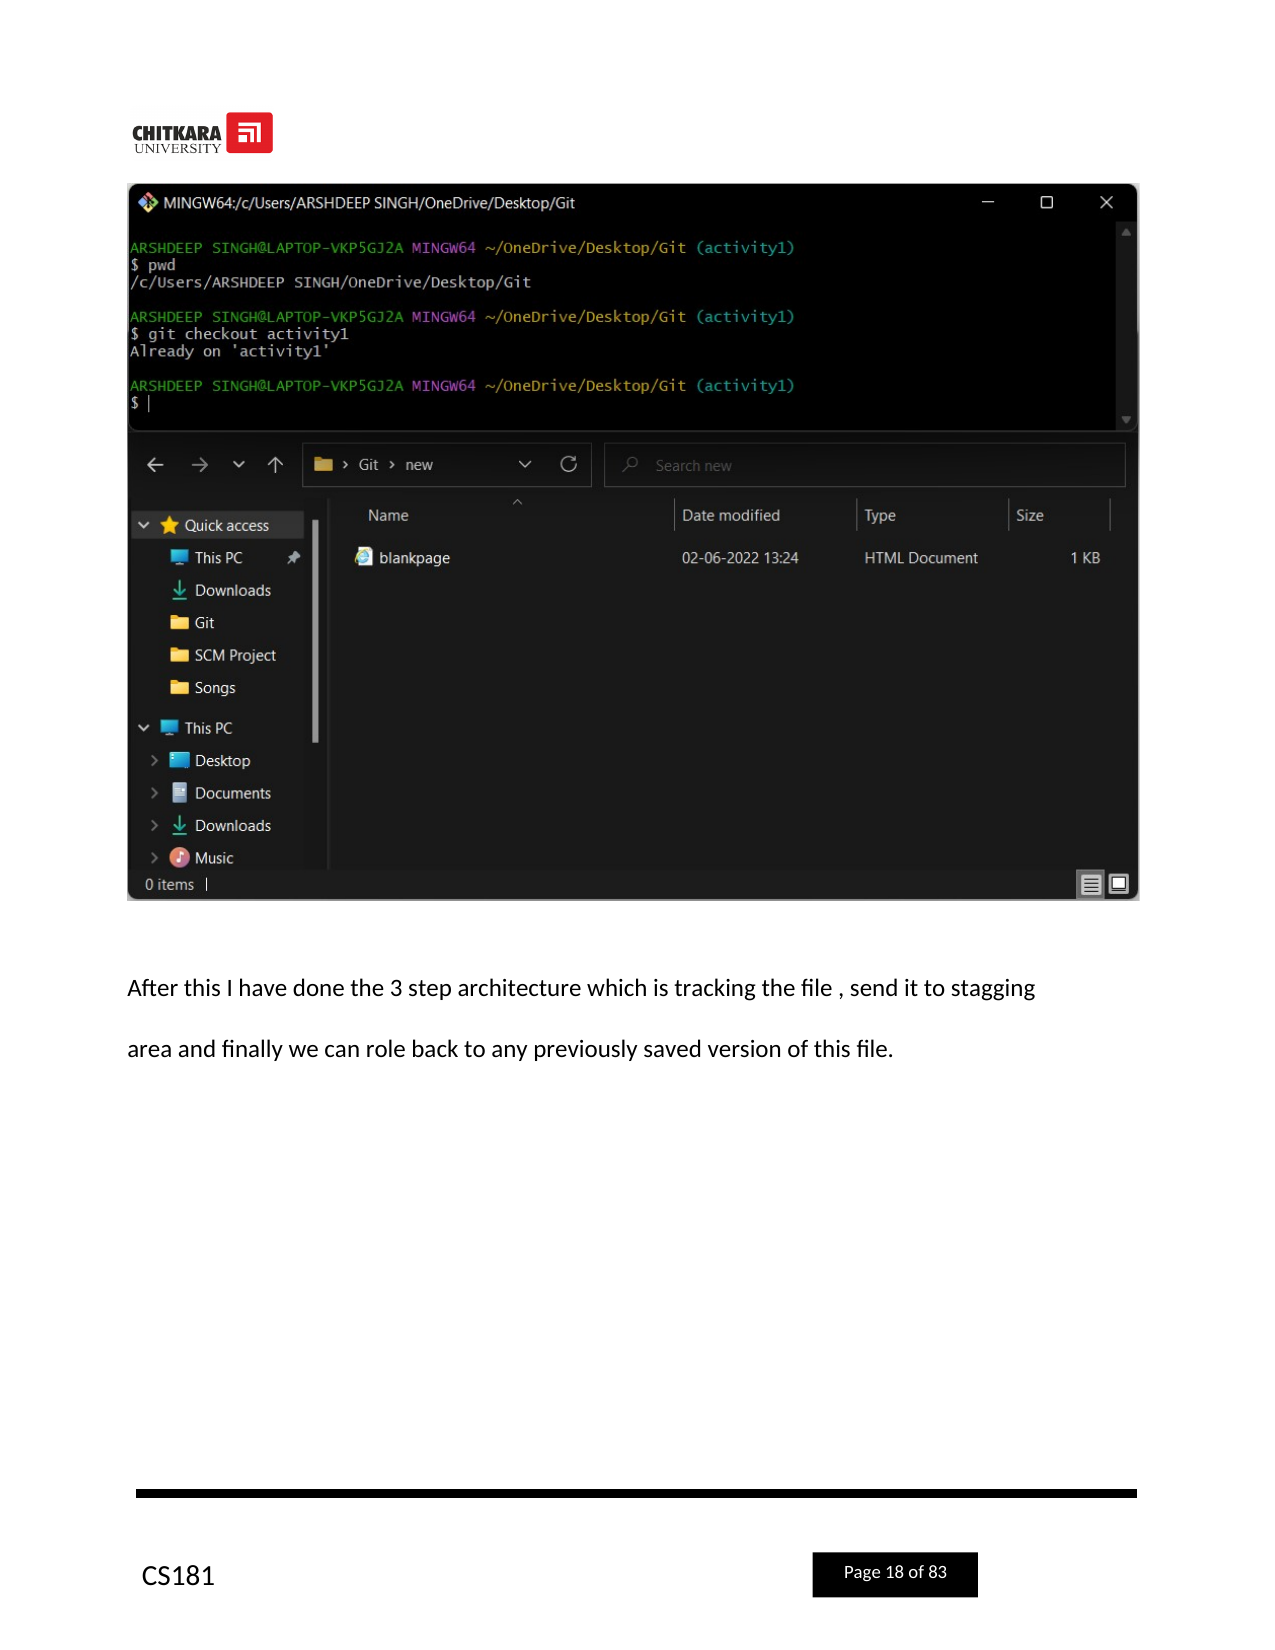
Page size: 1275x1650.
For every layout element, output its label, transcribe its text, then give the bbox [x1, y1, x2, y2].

picture [127, 183, 1140, 901]
text area and finally we can role back to any previously saved version of this file. [127, 1033, 1139, 1063]
picture [130, 105, 275, 161]
text After this I have done the 3 step architecture which is tracking the file , send it to stagging [127, 972, 1139, 1002]
